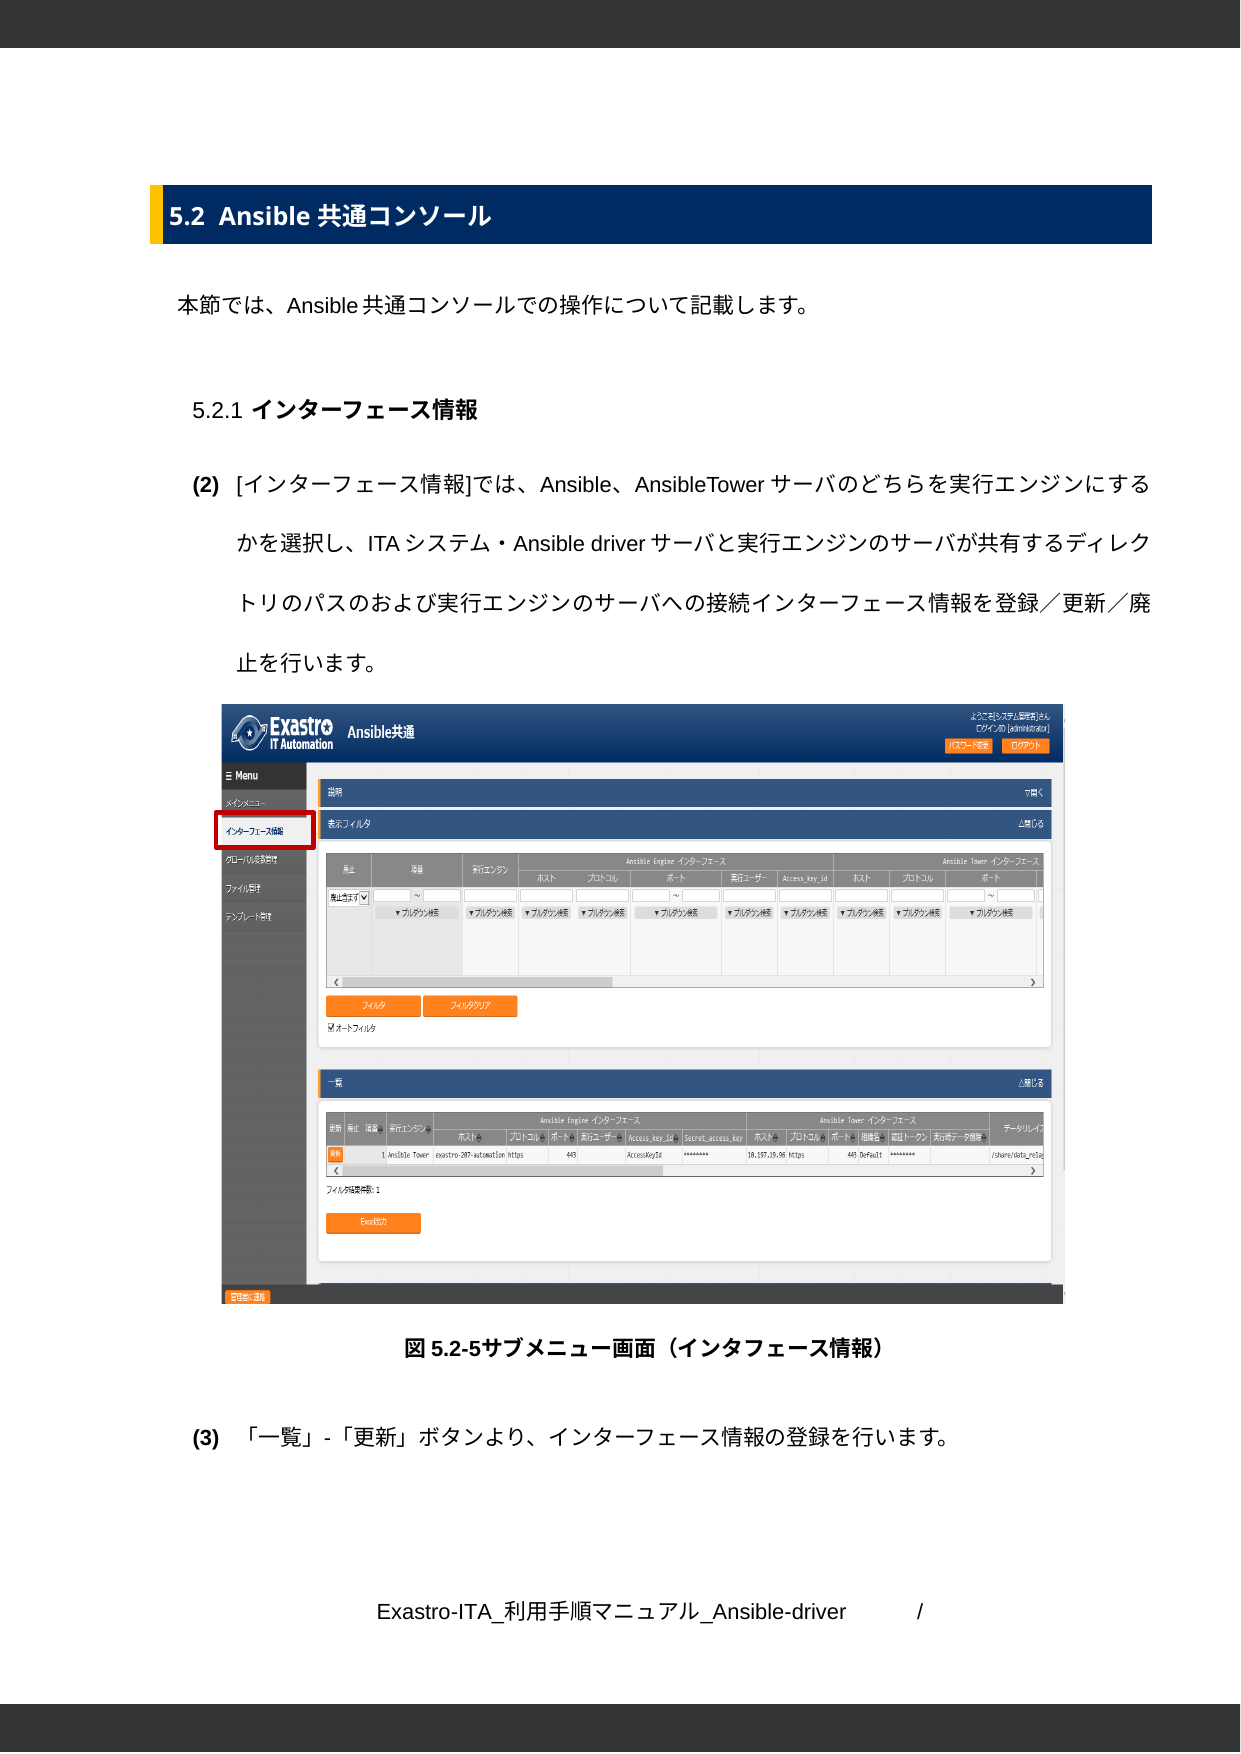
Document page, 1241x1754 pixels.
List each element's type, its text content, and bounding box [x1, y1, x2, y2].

picture [221, 815, 311, 845]
subtitle Ansible 共通コンソール [163, 185, 1152, 244]
text 「一覧」-「更新」ボタンより、インターフェース情報の登録を行います。 [192, 1406, 1152, 1466]
text [インターフェース情報]では、Ansible、AnsibleTowerサーバのどちらを実行エンジンにするかを選択し、ITAシステム・Ansible driverサーバと実行エンジンのサーバが共有するディレクトリのパスのおよび実行エンジンのサーバへの接続インターフェース情報を登録／更新／廃止を行います。 [192, 453, 1152, 691]
text 本節では、Ansible共通コンソールでの操作について記載します。 [177, 274, 1152, 334]
subtitle インターフェース情報 [192, 378, 1152, 438]
picture [0, 1704, 1241, 1752]
picture [0, 0, 1241, 48]
picture [221, 704, 1066, 1304]
